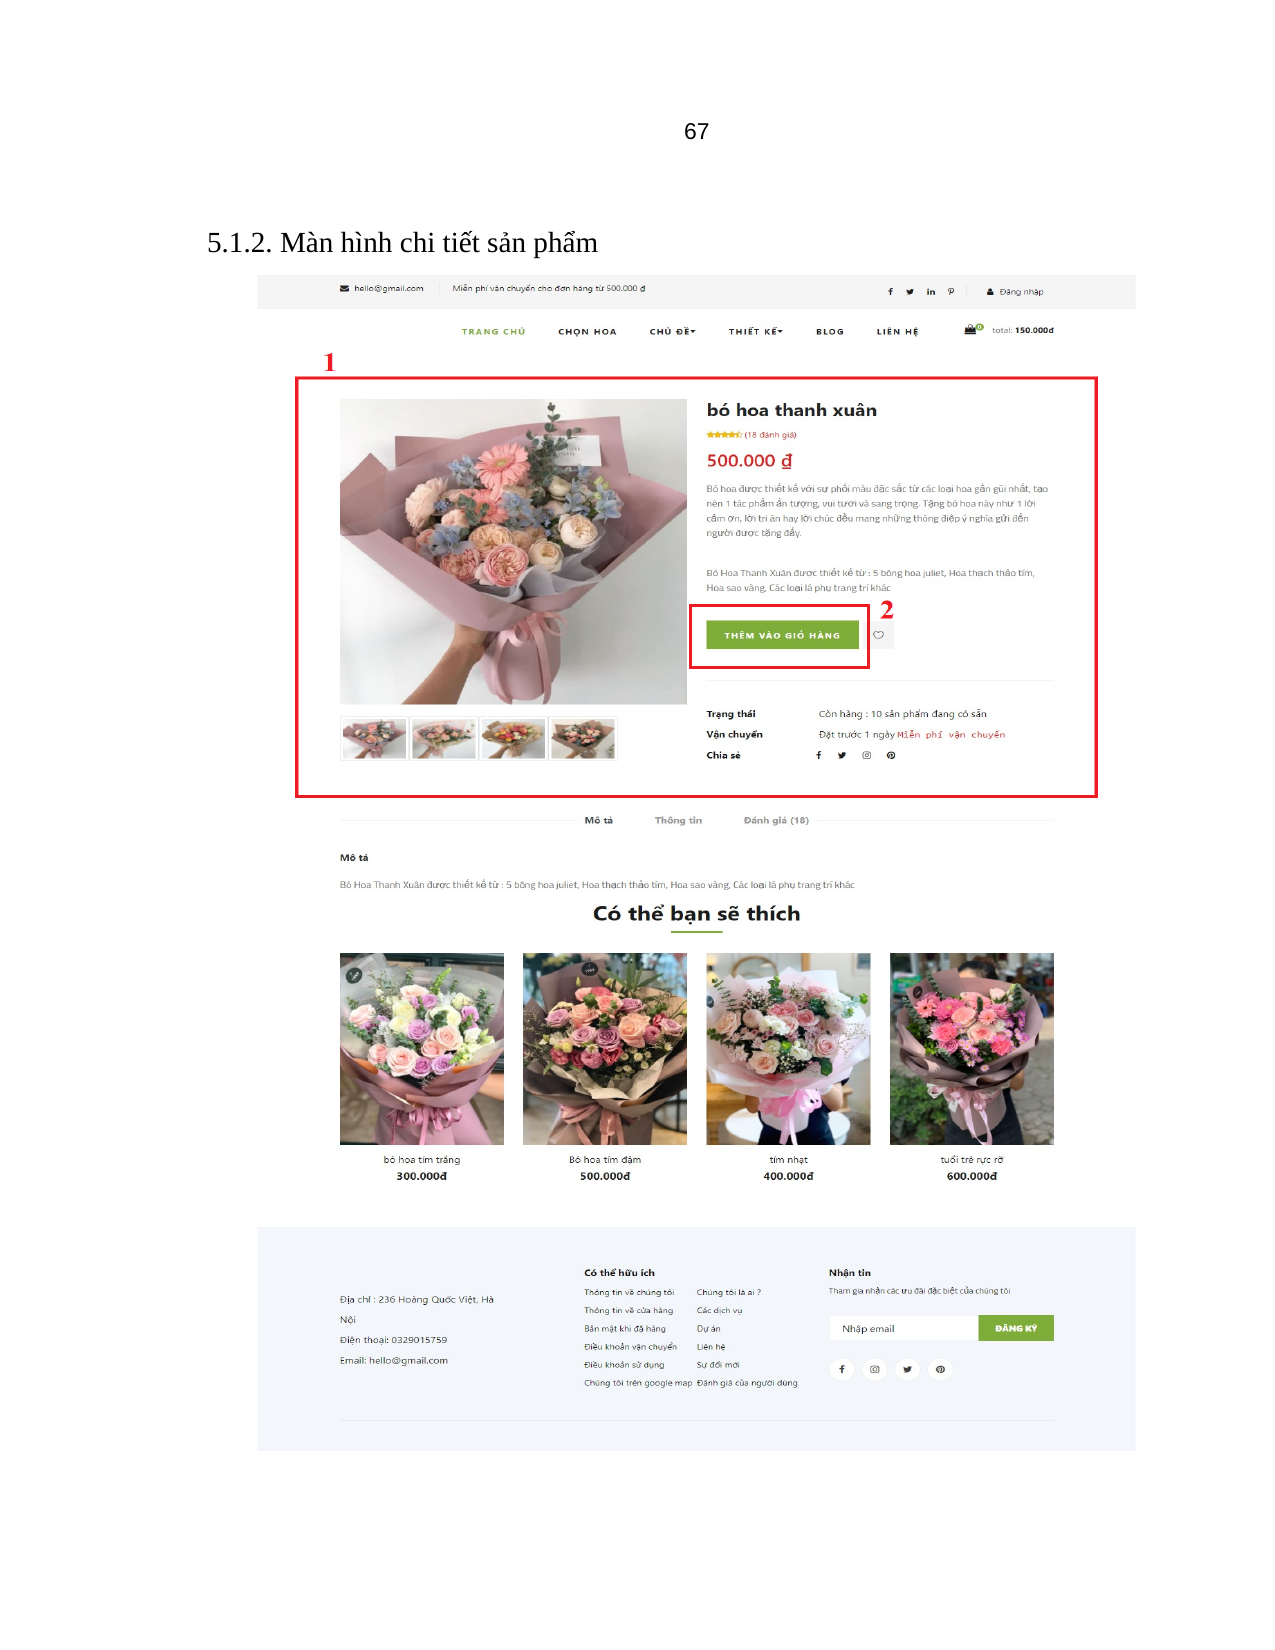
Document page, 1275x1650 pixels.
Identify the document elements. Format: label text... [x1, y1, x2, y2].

subtitle 5.1.2. Màn hình chi tiết sản phẩm [207, 225, 1186, 259]
picture [257, 275, 1136, 1451]
